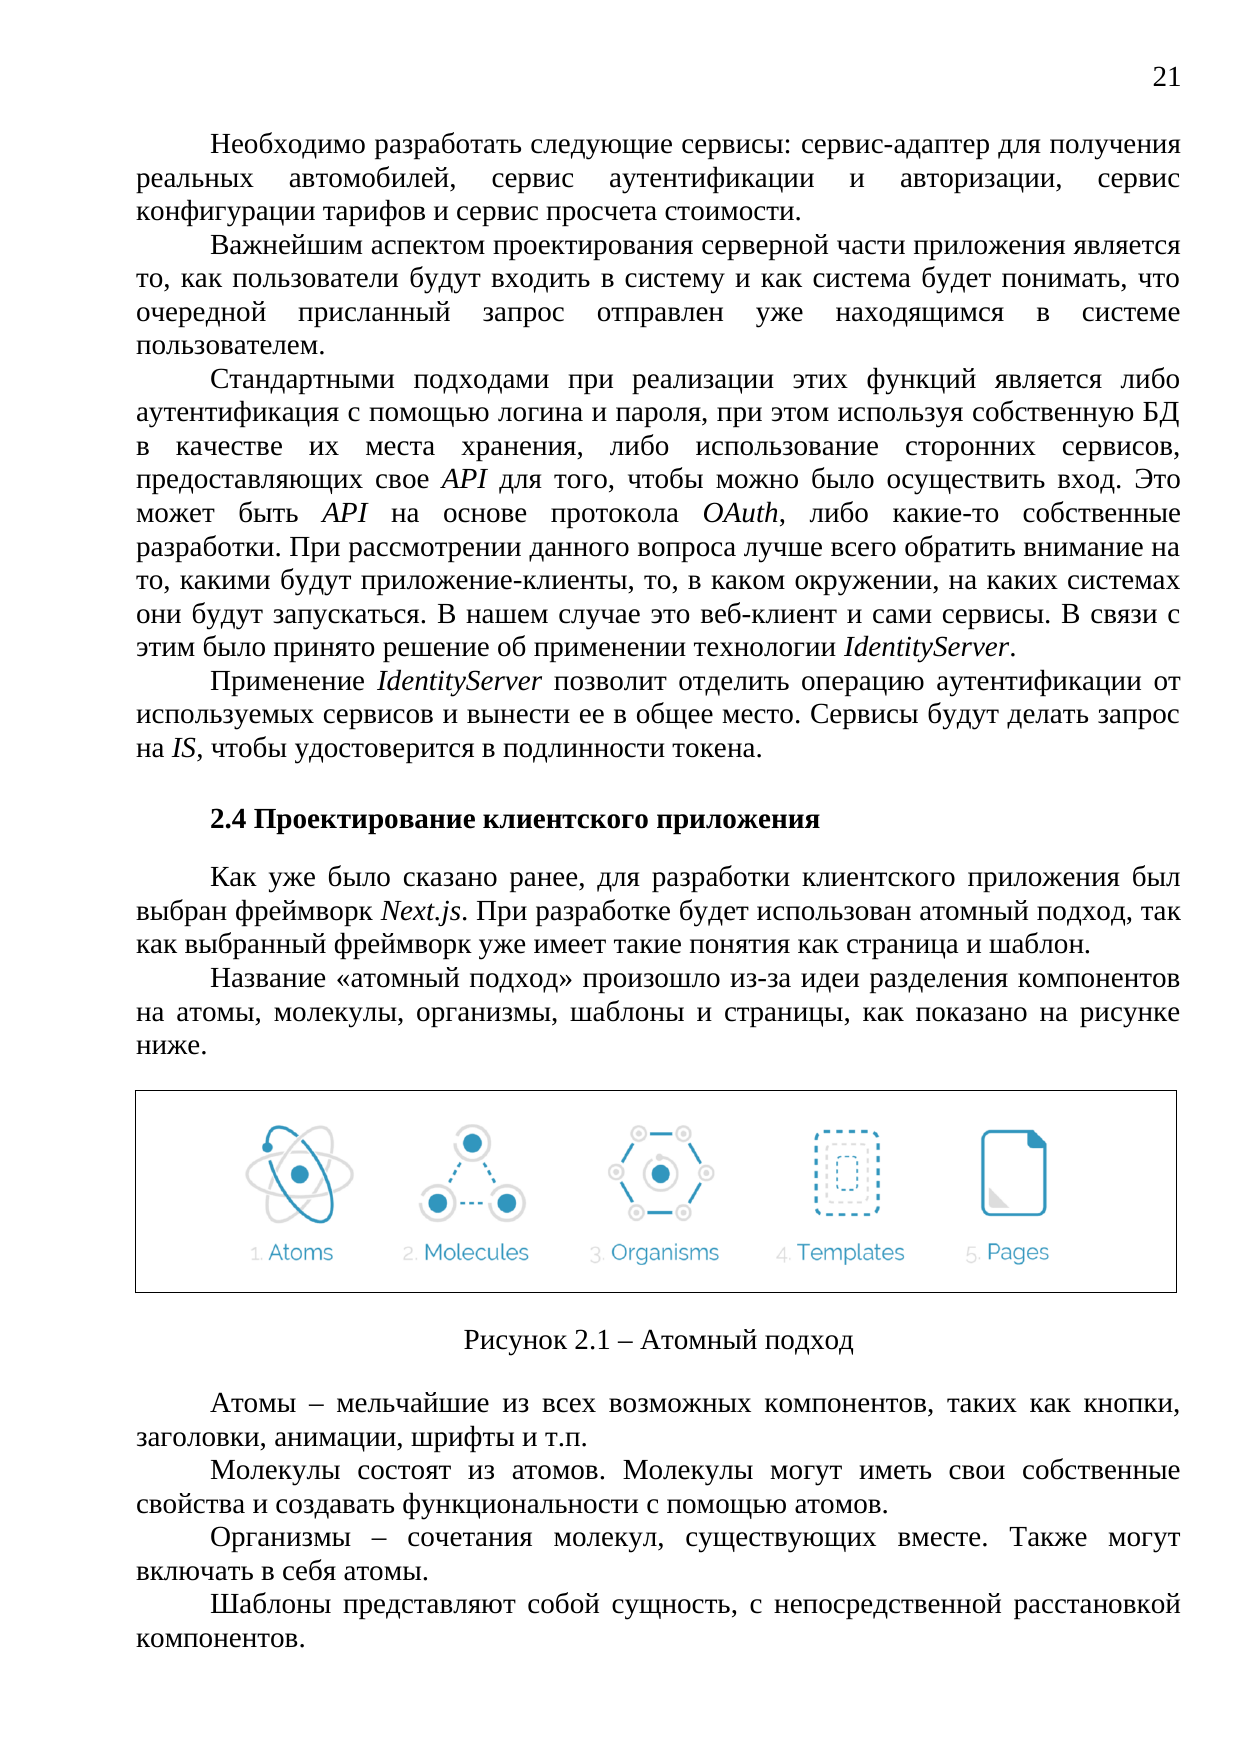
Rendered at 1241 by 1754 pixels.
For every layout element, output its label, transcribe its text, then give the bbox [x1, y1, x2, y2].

text Необходимо разработать следующие сервисы: сервис-адаптер для получения реальных автомобилей, сервис аутентификации и авторизации, сервис конфигурации тарифов и сервис просчета стоимости. [136, 126, 1181, 227]
picture [219, 1093, 1084, 1291]
text Организмы – сочетания молекул, существующих вместе. Также могут включать в себя атомы. [136, 1519, 1181, 1586]
text Применение IdentityServer позволит отделить операцию аутентификации от используемых сервисов и вынести ее в общее место. Сервисы будут делать запрос на IS, чтобы удостоверится в подлинности токена. [136, 663, 1181, 763]
text Важнейшим аспектом проектирования серверной части приложения является то, как пользователи будут входить в систему и как система будет понимать, что очередной присланный запрос отправлен уже находящимся в системе пользователем. [136, 227, 1181, 361]
text Название «атомный подход» произошло из-за идеи разделения компонентов на атомы, молекулы, организмы, шаблоны и страницы, как показано на рисунке ниже. [136, 960, 1181, 1061]
subtitle 2.4 Проектирование клиентского приложения [136, 801, 1181, 834]
text Шаблоны представляют собой сущность, с непосредственной расстановкой компонентов. [136, 1586, 1181, 1653]
text Молекулы состоят из атомов. Молекулы могут иметь свои собственные свойства и создавать функциональности с помощью атомов. [136, 1452, 1181, 1519]
text Стандартными подходами при реализации этих функций является либо аутентификация с помощью логина и пароля, при этом используя собственную БД в качестве их места хранения, либо использование сторонних сервисов, предоставляющих свое API для того, чтобы можно было осуществить вход. Это может быть API на основе протокола OAuth, либо какие-то собственные разработки. При рассмотрении данного вопроса лучше всего обратить внимание на то, какими будут приложение-клиенты, то, в каком окружении, на каких системах они будут запускаться. В нашем случае это веб-клиент и сами сервисы. В связи с этим было принято решение об применении технологии IdentityServer. [136, 361, 1181, 663]
text Атомы – мельчайшие из всех возможных компонентов, таких как кнопки, заголовки, анимации, шрифты и т.п. [136, 1385, 1181, 1452]
text Рисунок 2.1 – Атомный подход [136, 1322, 1181, 1356]
text Как уже было сказано ранее, для разработки клиентского приложения был выбран фреймворк Next.js. При разработке будет использован атомный подход, так как выбранный фреймворк уже имеет такие понятия как страница и шаблон. [136, 859, 1181, 960]
